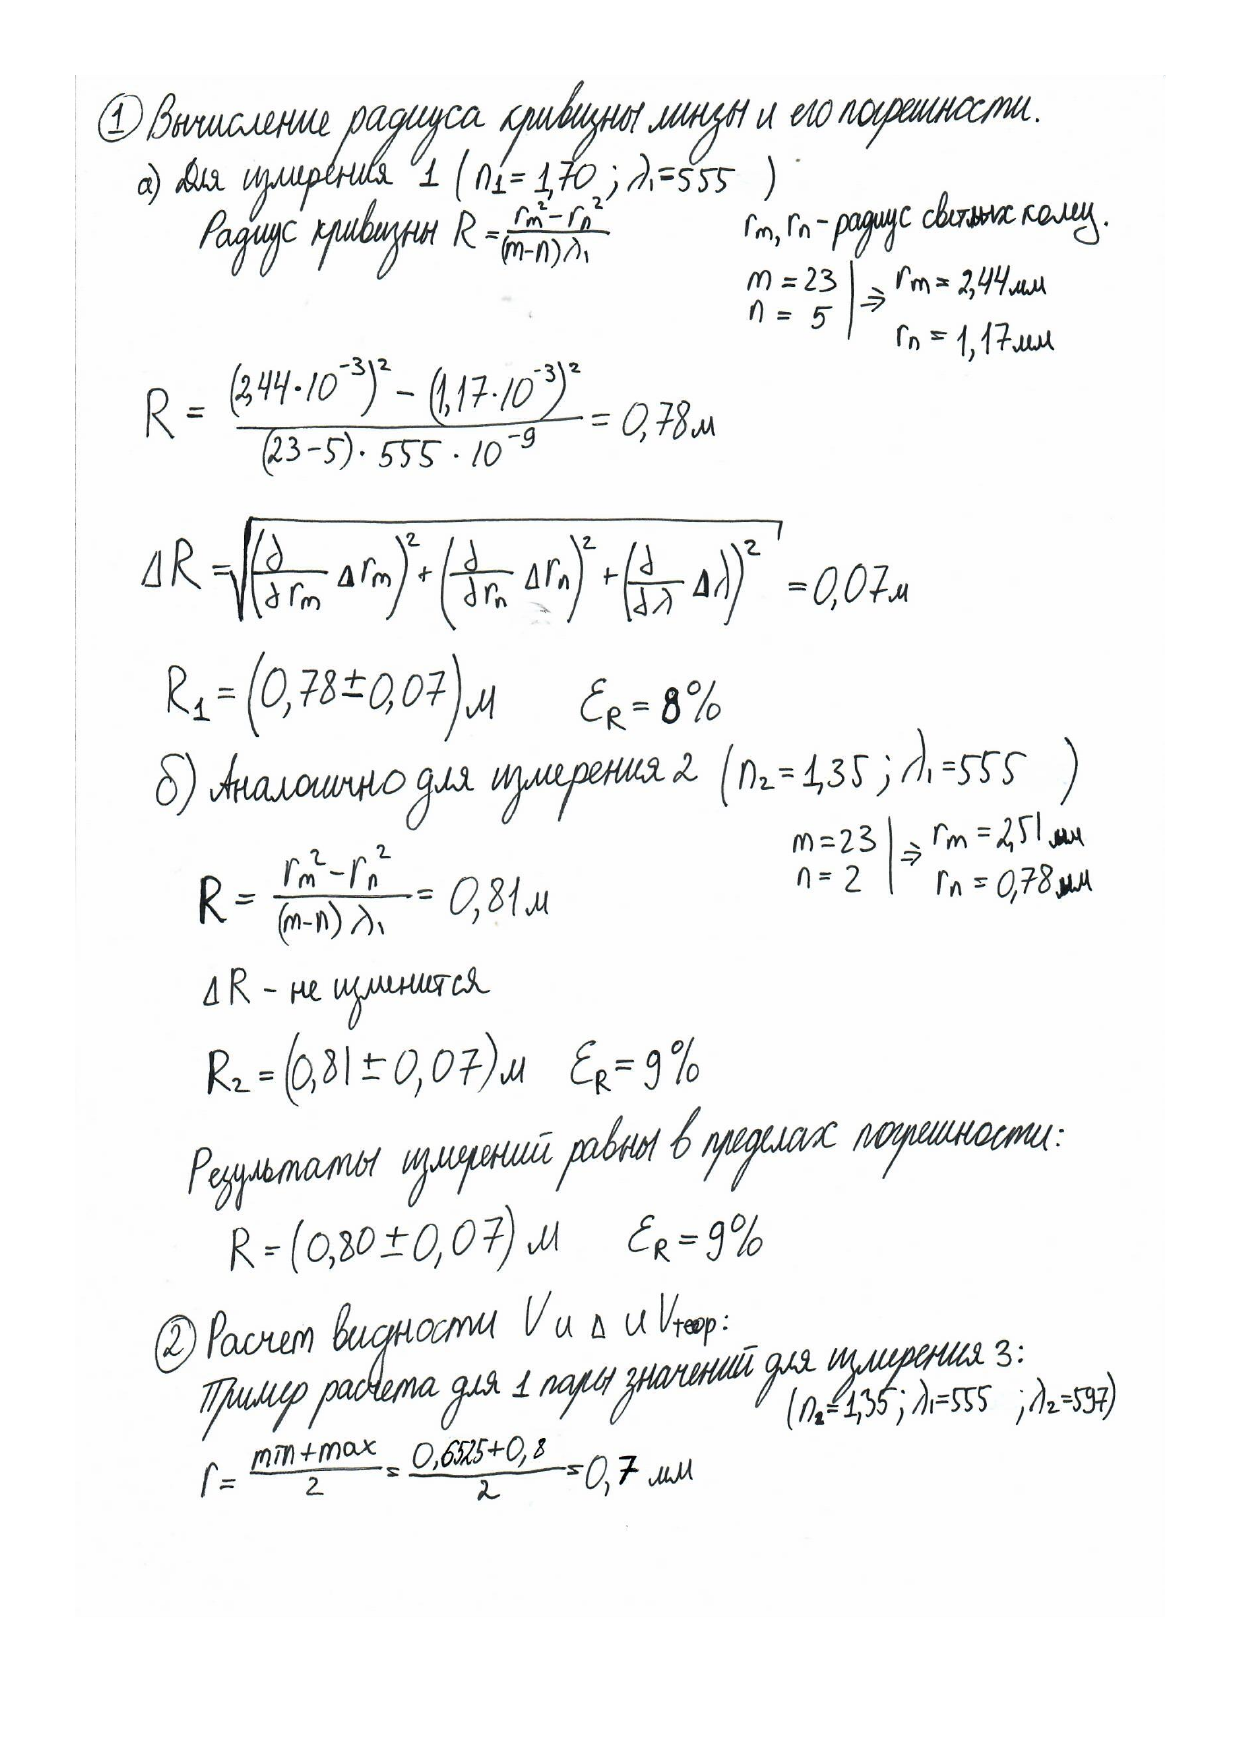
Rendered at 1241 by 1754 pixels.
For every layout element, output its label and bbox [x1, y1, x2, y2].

picture [75, 75, 1166, 1617]
